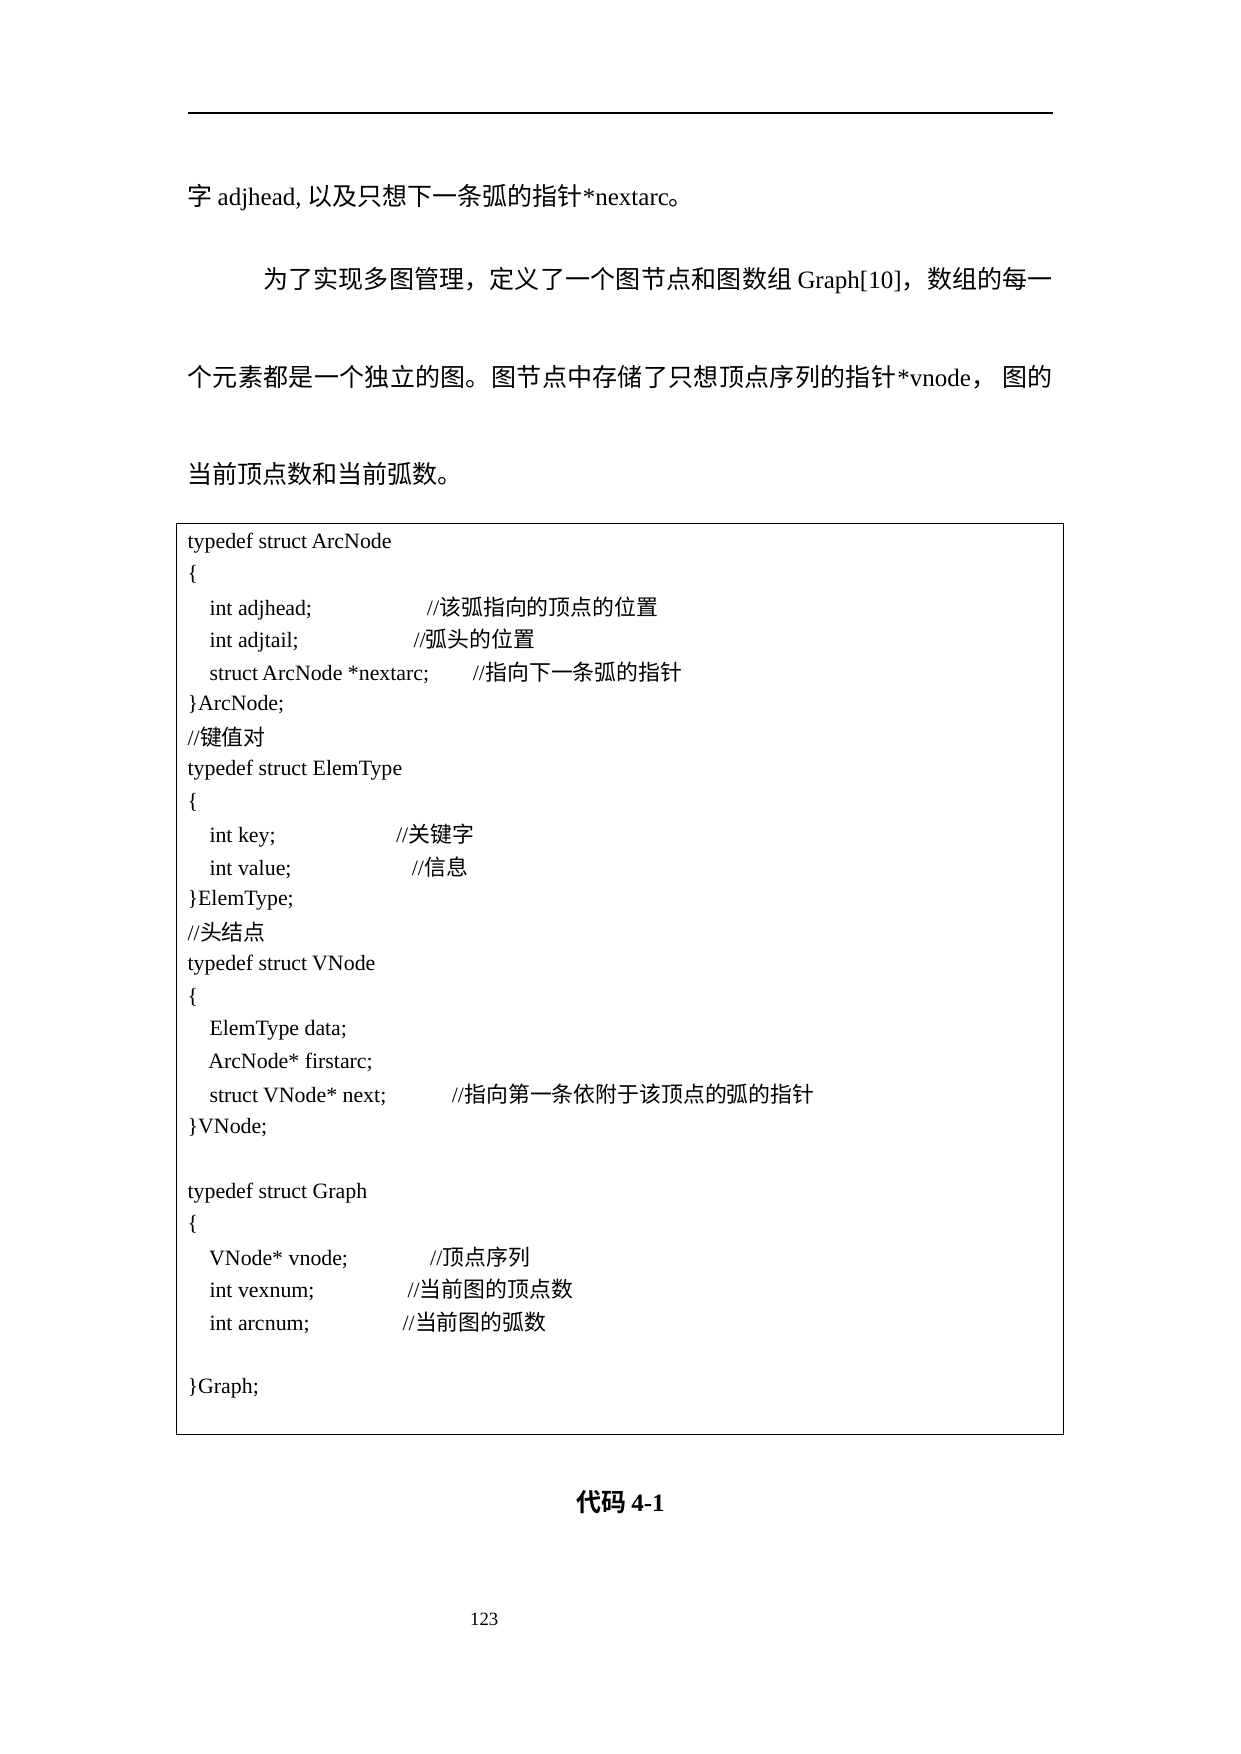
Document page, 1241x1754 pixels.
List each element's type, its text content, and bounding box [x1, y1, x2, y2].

text 代码4-1 [187, 1468, 1053, 1533]
table_header typedef struct ArcNode { int adjhead; //该弧指向的顶点的位置 int adjtail; //弧头的位置 struct ArcNode *nextarc; //指向下一条弧的指针 }ArcNode; //键值对 typedef struct ElemType { int key; //关键字 int value; //信息 }ElemType; //头结点 typedef struct VNode { ElemType data; ArcNode* firstarc; struct VNode* next; //指向第一条依附于该顶点的弧的指针 }VNode; typedef struct Graph { VNode* vnode; //顶点序列 int vexnum; //当前图的顶点数 int arcnum; //当前图的弧数 }Graph; [177, 524, 1063, 1434]
text 为了实现多图管理，定义了一个图节点和图数组Graph[10]，数组的每一个元素都是一个独立的图。图节点中存储了只想顶点序列的指针*vnode， 图的当前顶点数和当前弧数。 [187, 245, 1053, 505]
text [187, 162, 1053, 227]
